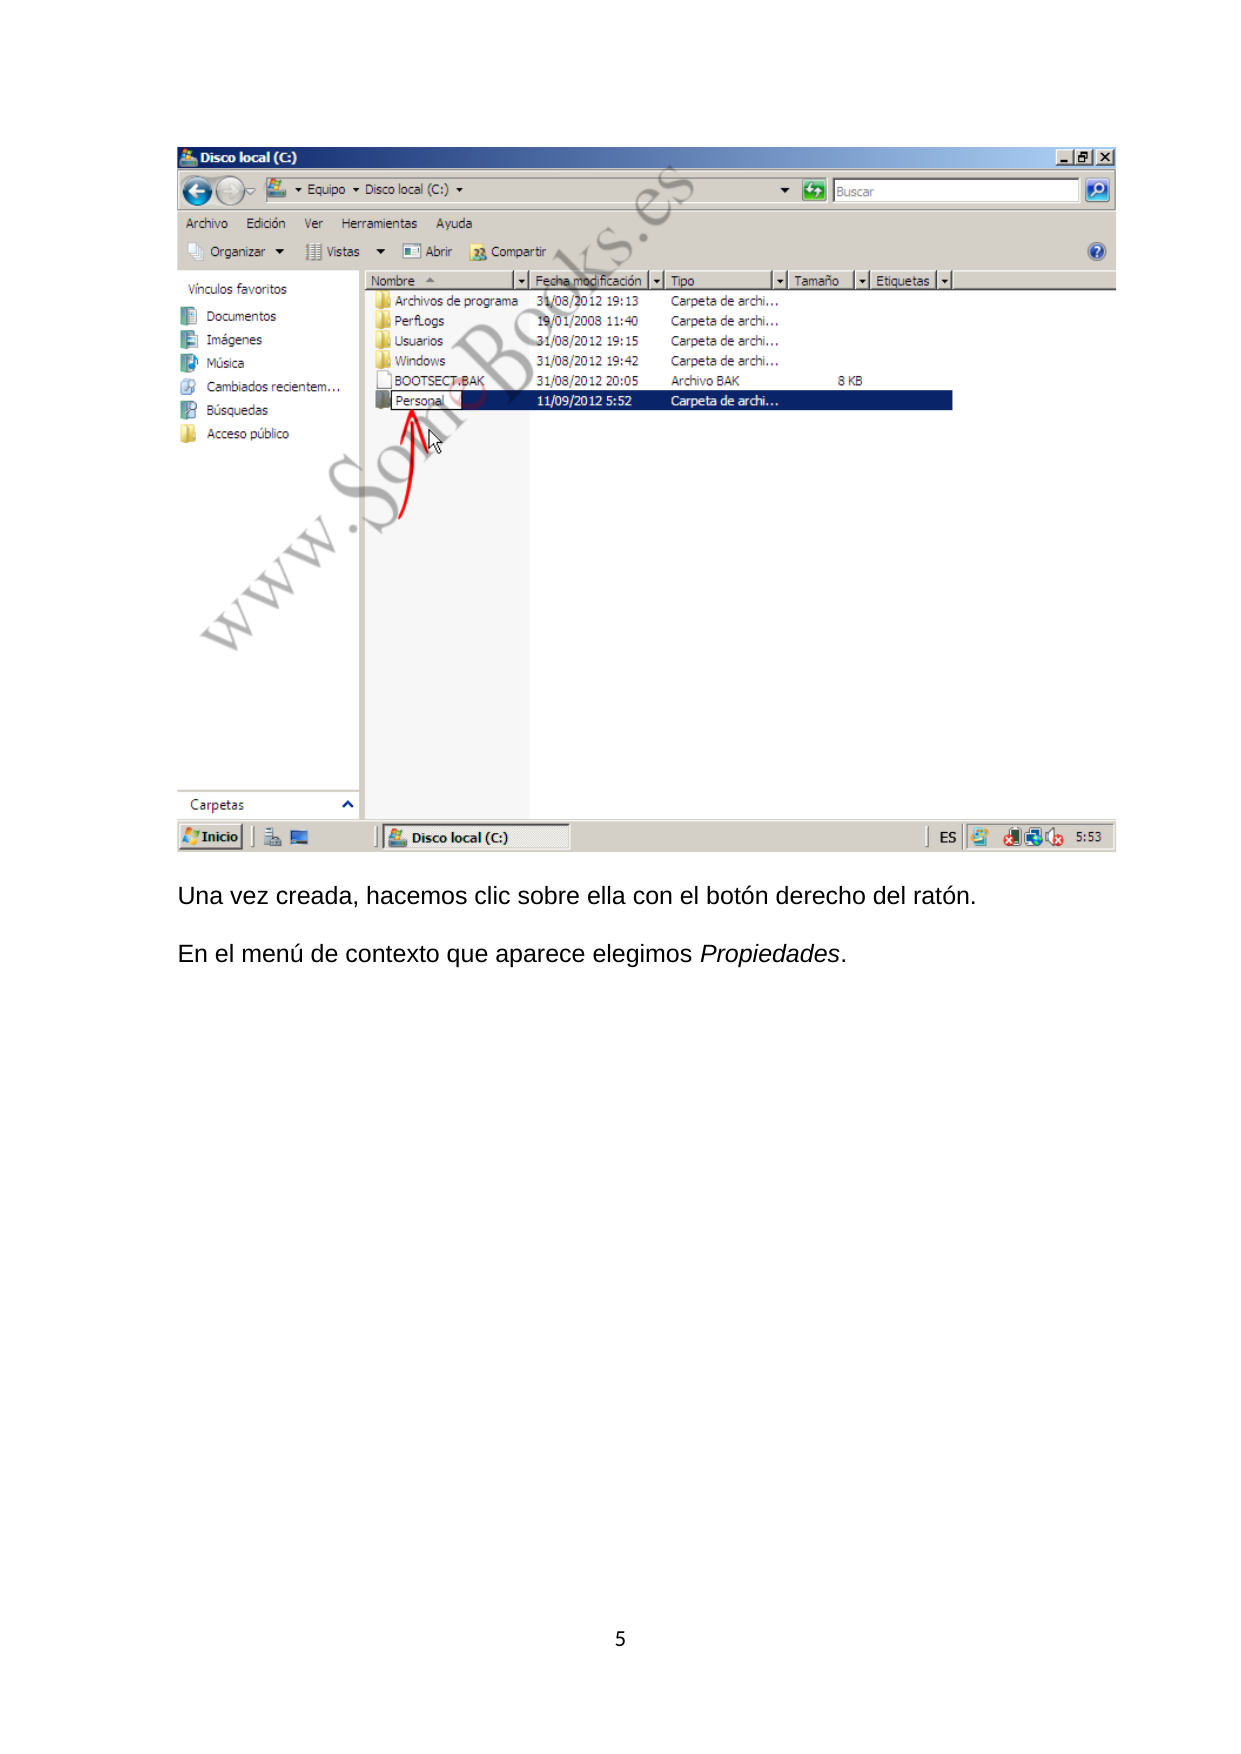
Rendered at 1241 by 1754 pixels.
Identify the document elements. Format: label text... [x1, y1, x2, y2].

picture [177, 147, 1117, 852]
text En el menú de contexto que aparece elegimos Propiedades. [177, 939, 1063, 968]
text Una vez creada, hacemos clic sobre ella con el botón derecho del ratón. [177, 881, 1063, 910]
